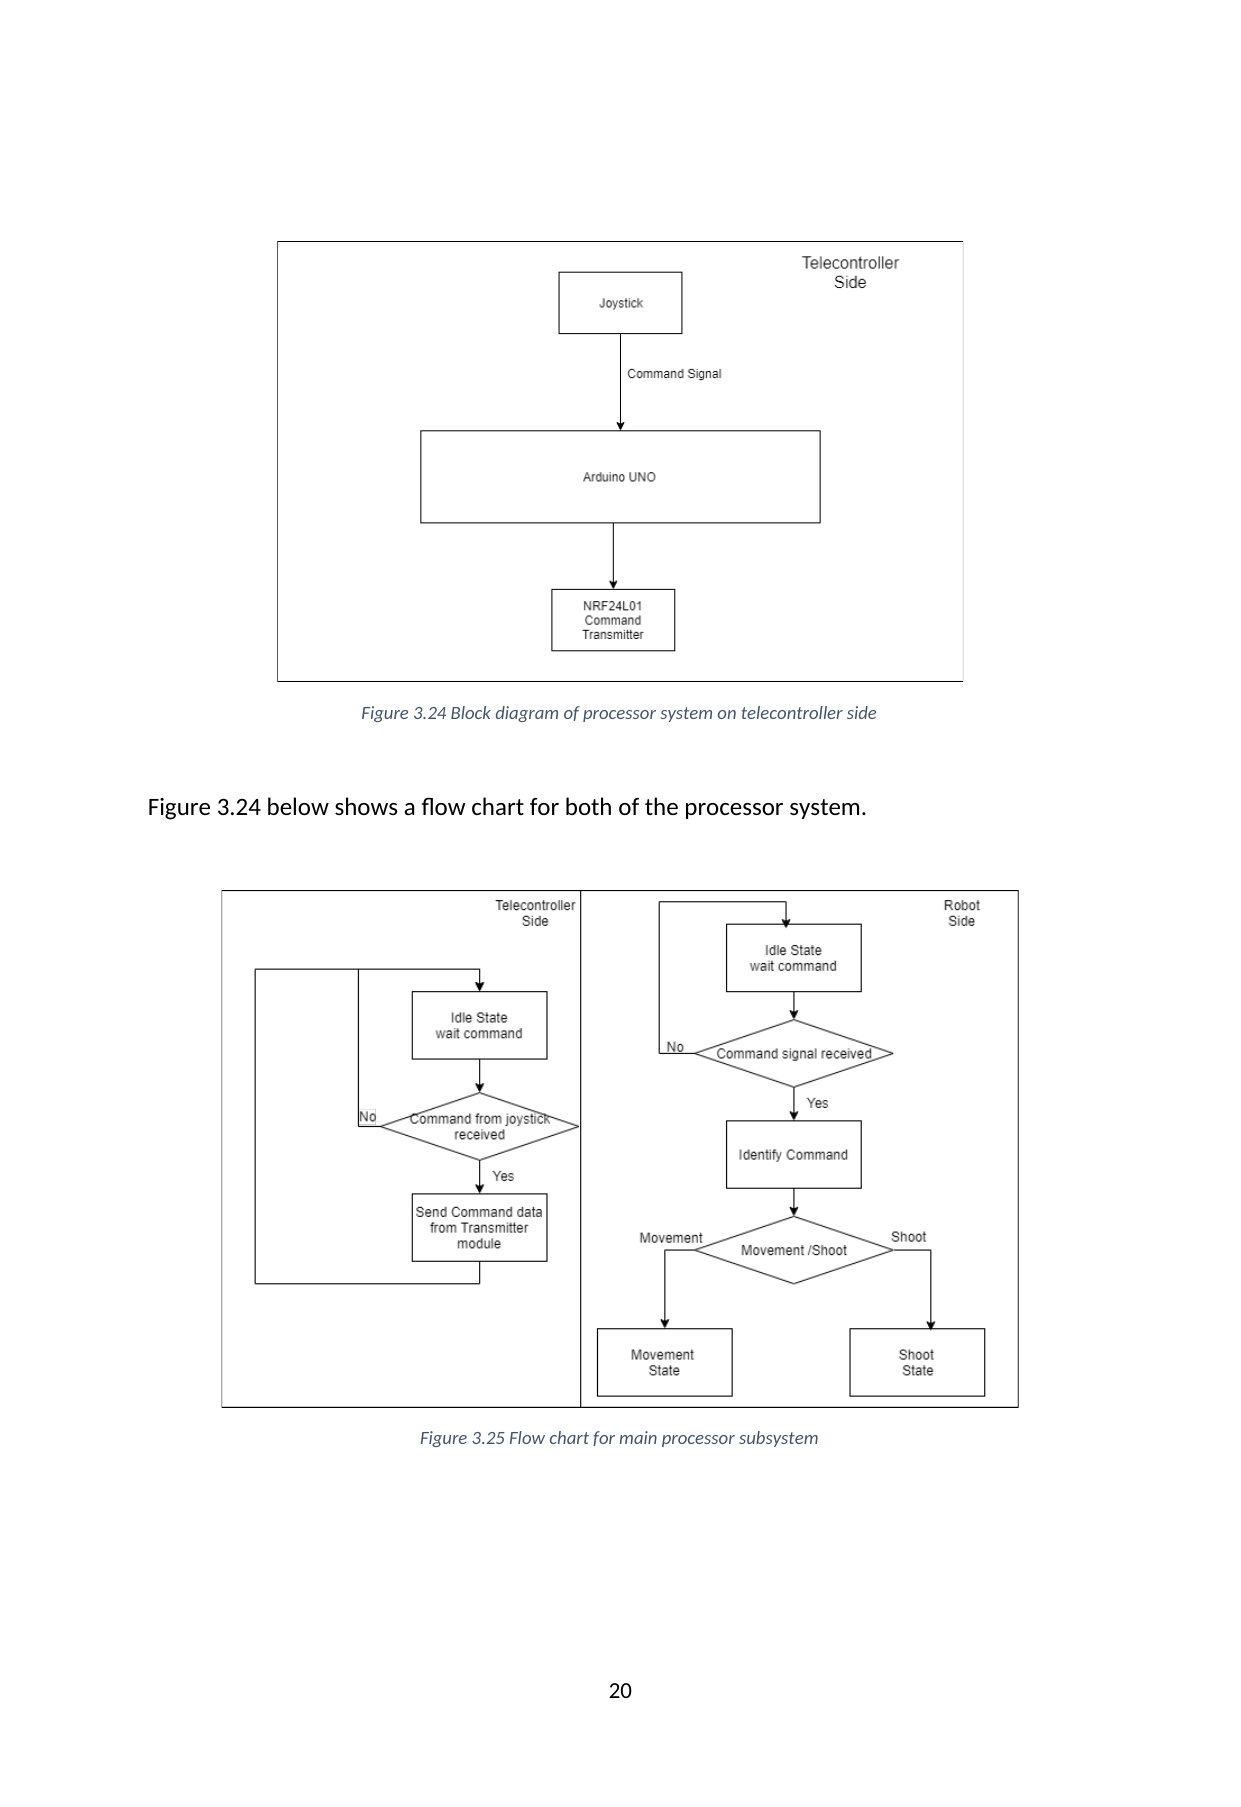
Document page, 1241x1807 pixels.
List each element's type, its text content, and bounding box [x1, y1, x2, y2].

picture [221, 890, 1019, 1408]
text Figure 3.25 Flow chart for main processor subsystem [148, 1426, 1093, 1449]
picture [277, 241, 964, 682]
text Figure 3.24 Block diagram of processor system on telecontroller side [148, 701, 1093, 724]
text Figure 3.24 below shows a flow chart for both of the processor system. [148, 791, 1093, 822]
